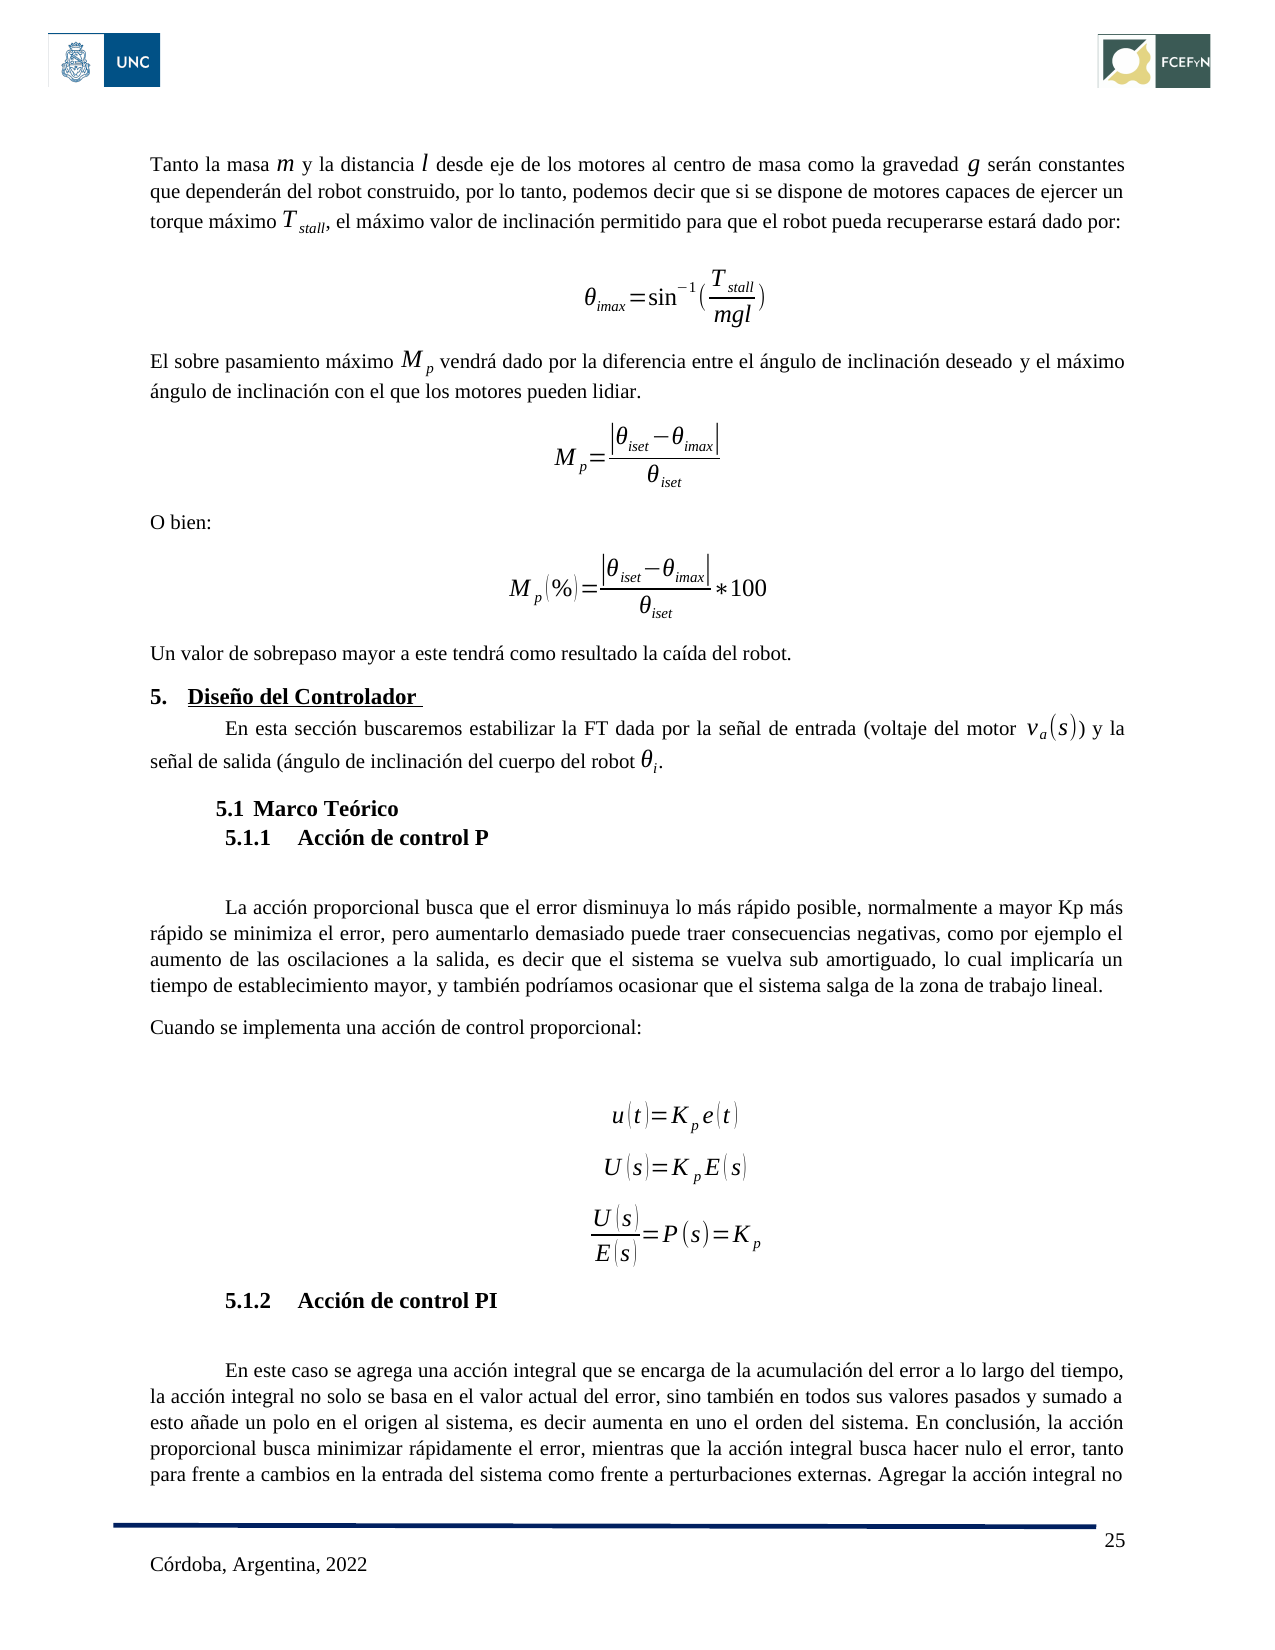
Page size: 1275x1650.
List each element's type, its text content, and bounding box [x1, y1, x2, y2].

picture [1097, 34, 1211, 88]
text O bien: [150, 510, 1125, 534]
picture [47, 33, 160, 87]
subtitle Diseño del Controlador [150, 683, 1125, 709]
text El sobre pasamiento máximo vendrá dado por la diferencia entre el ángulo de inclinación deseado y el máximo ángulo de inclinación con el que los motores pueden lidiar. [150, 346, 1125, 403]
text En esta sección buscaremos estabilizar la FT dada por la señal de entrada (voltaje del motor ) y la señal de salida (ángulo de inclinación del cuerpo del robot . [150, 712, 1125, 777]
subtitle Acción de control P [225, 824, 1125, 850]
text Tanto la masa y la distancia desde eje de los motores al centro de masa como la gravedad serán constantes que dependerán del robot construido, por lo tanto, podemos decir que si se dispone de motores capaces de ejercer un torque máximo , el máximo valor de inclinación permitido para que el robot pueda recuperarse estará dado por: [150, 150, 1125, 237]
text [150, 1358, 1125, 1486]
subtitle Marco Teórico [216, 795, 1125, 822]
subtitle Acción de control PI [225, 1287, 1125, 1313]
text La acción proporcional busca que el error disminuya lo más rápido posible, normalmente a mayor Kp más rápido se minimiza el error, pero aumentarlo demasiado puede traer consecuencias negativas, como por ejemplo el aumento de las oscilaciones a la salida, es decir que el sistema se vuelva sub amortiguado, lo cual implicaría un tiempo de establecimiento mayor, y también podríamos ocasionar que el sistema salga de la zona de trabajo lineal. [150, 895, 1125, 997]
text Un valor de sobrepaso mayor a este tendrá como resultado la caída del robot. [150, 641, 1125, 664]
text Cuando se implementa una acción de control proporcional: [150, 1015, 1125, 1039]
